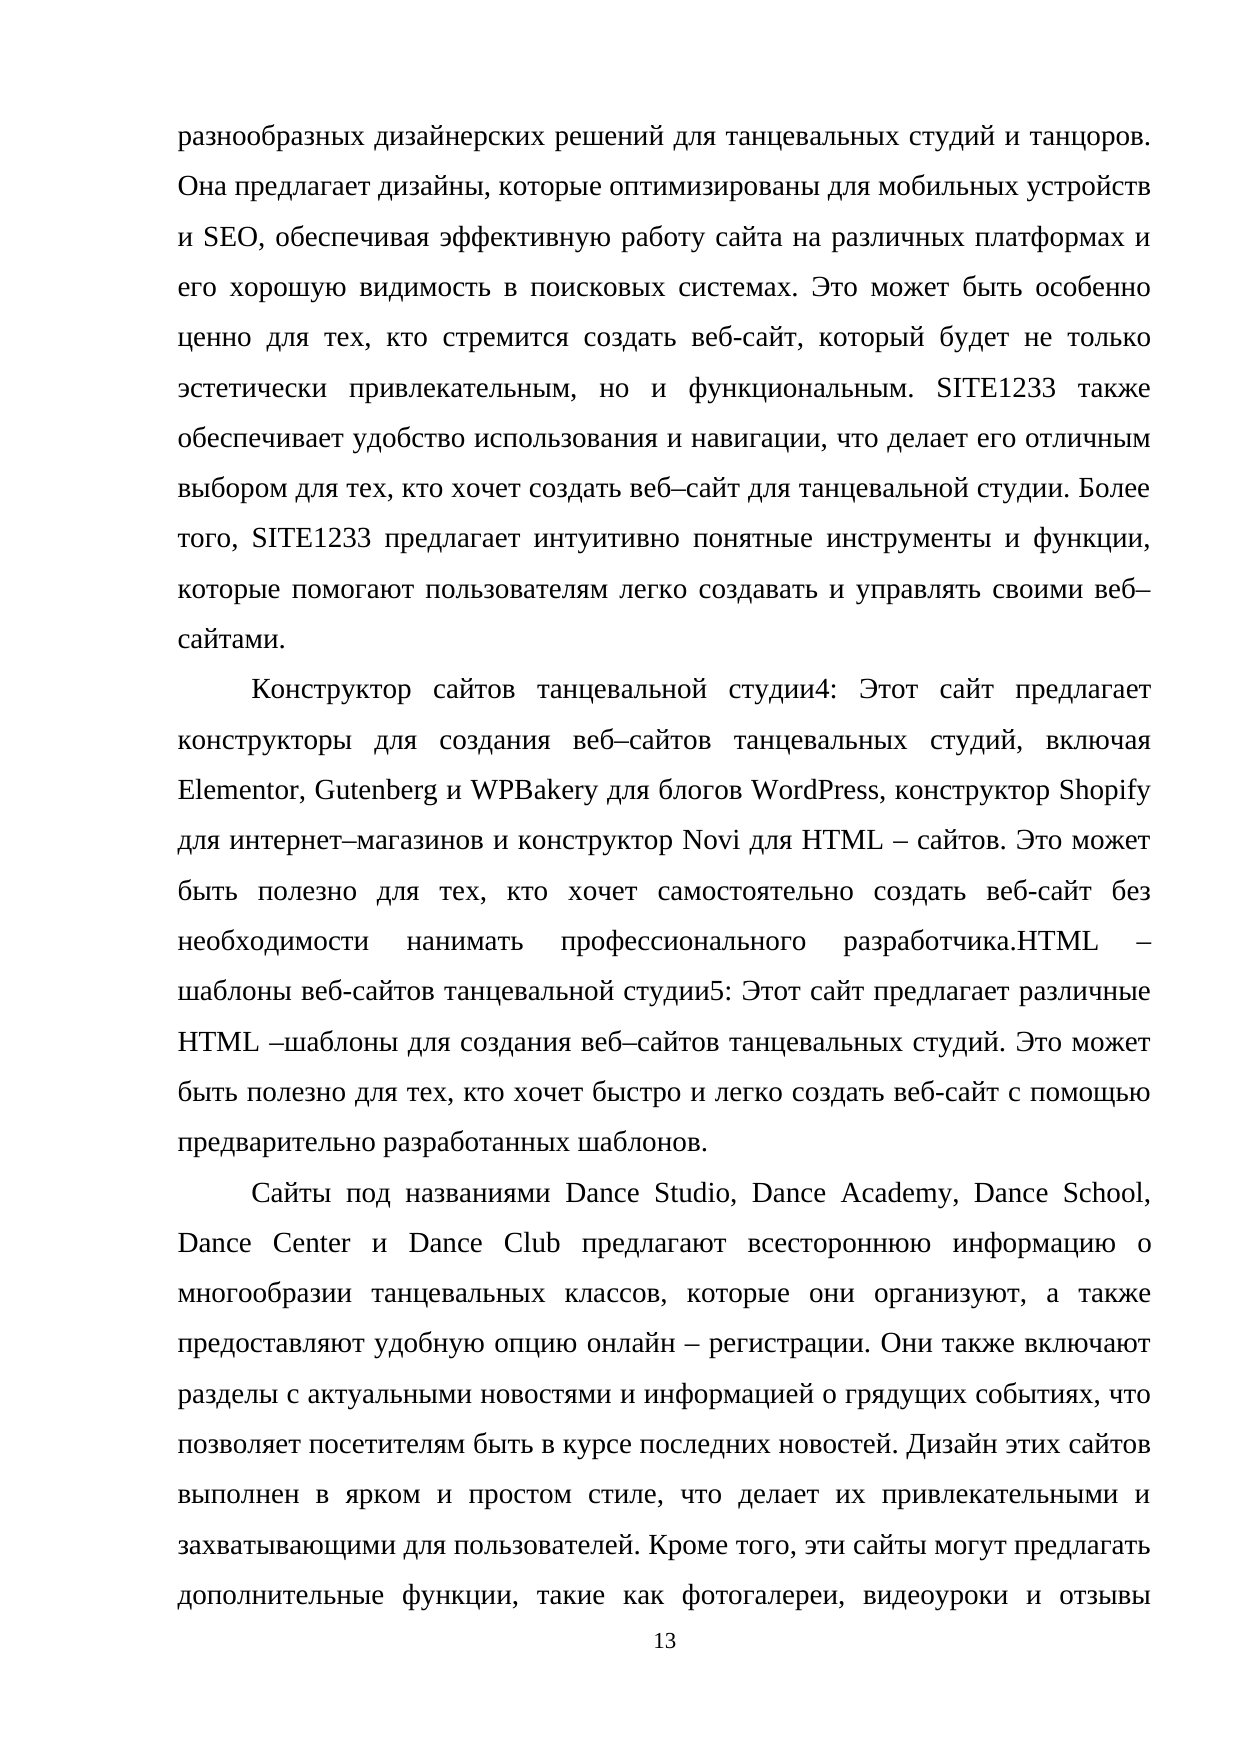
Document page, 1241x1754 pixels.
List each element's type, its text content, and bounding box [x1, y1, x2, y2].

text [177, 118, 1152, 655]
text Конструктор сайтов танцевальной студии4: Этот сайт предлагает конструкторы для создания веб–сайтов танцевальных студий, включая Elementor, Gutenberg и WPBakery для блогов WordPress, конструктор Shopify для интернет–магазинов и конструктор Novi для HTML – сайтов. Это может быть полезно для тех, кто хочет самостоятельно создать веб-сайт без необходимости нанимать профессионального разработчика.HTML – шаблоны веб-сайтов танцевальной студии5: Этот сайт предлагает различные HTML –шаблоны для создания веб–сайтов танцевальных студий. Это может быть полезно для тех, кто хочет быстро и легко создать веб-сайт с помощью предварительно разработанных шаблонов. [177, 672, 1152, 1158]
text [177, 1175, 1152, 1611]
